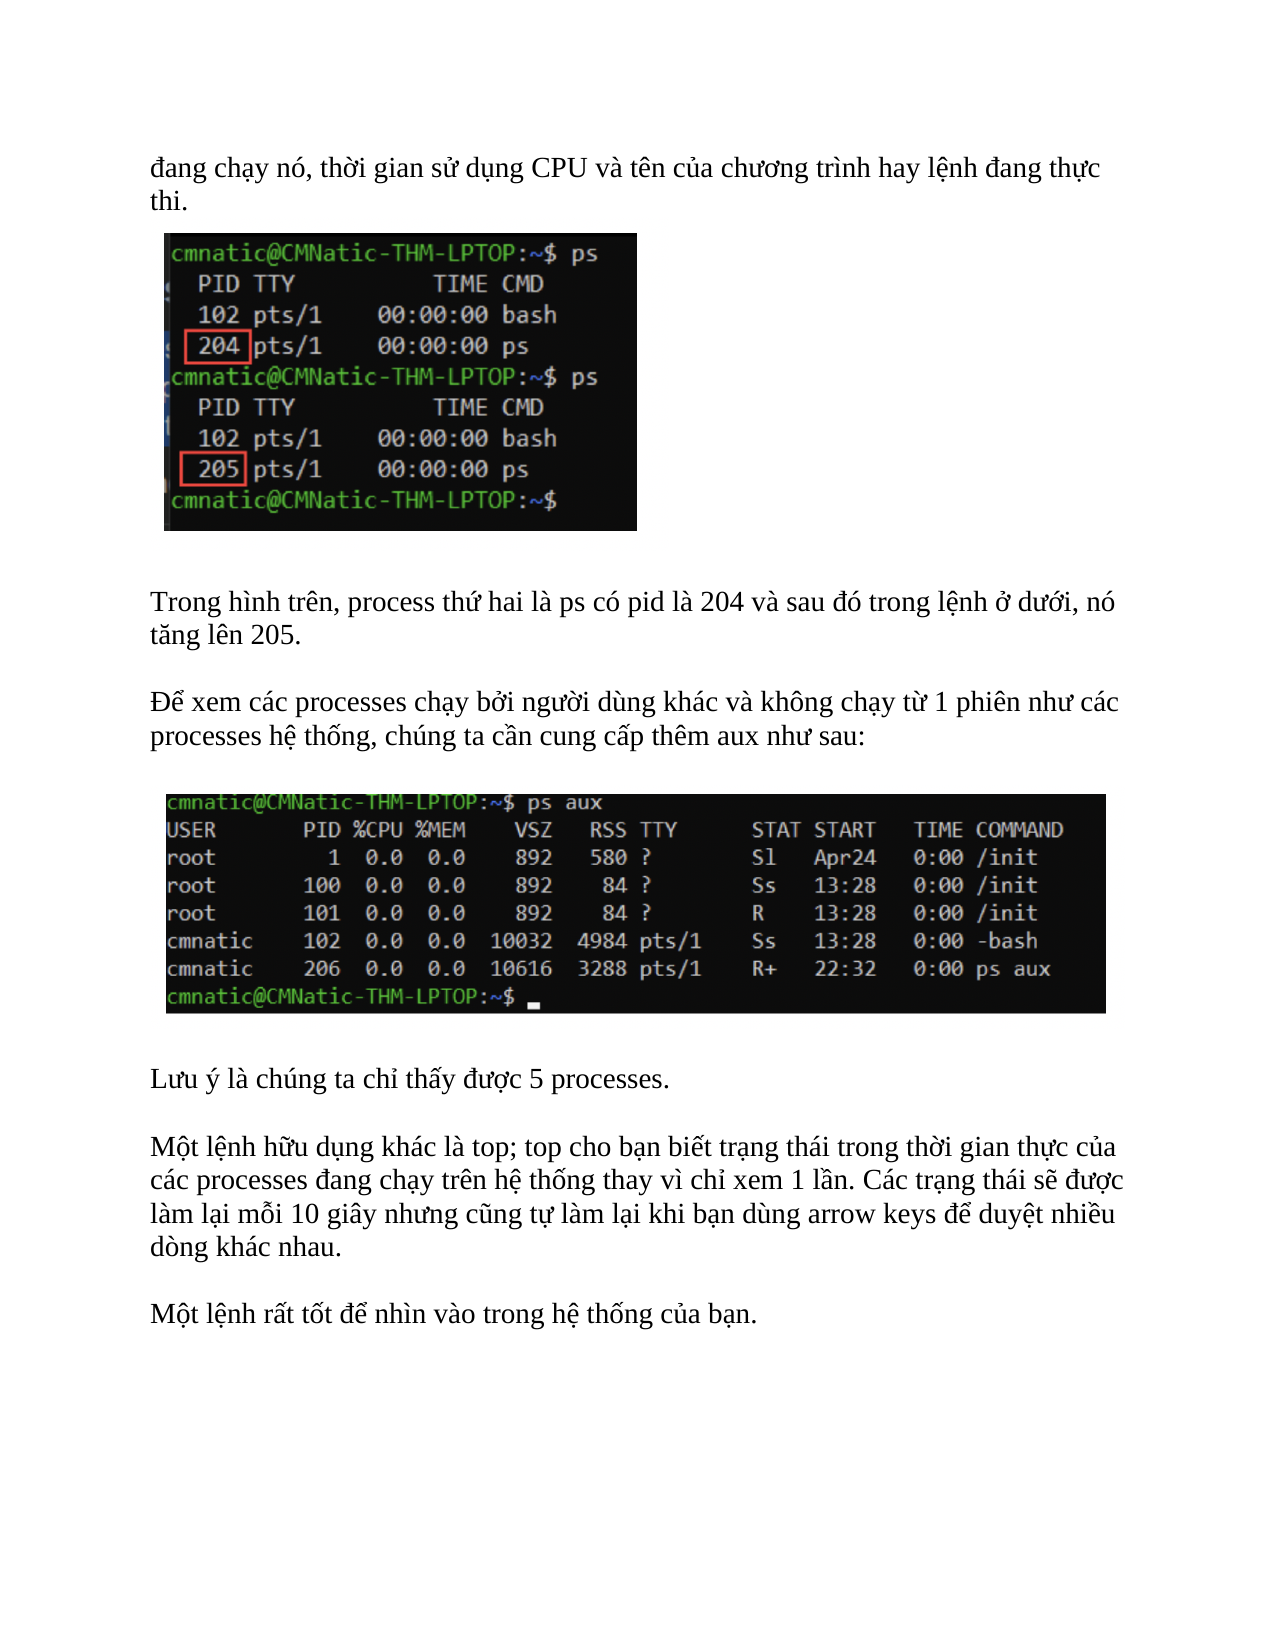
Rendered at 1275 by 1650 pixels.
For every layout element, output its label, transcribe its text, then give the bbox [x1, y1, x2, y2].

text Một lệnh rất tốt để nhìn vào trong hệ thống của bạn. [150, 1296, 1125, 1330]
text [150, 150, 1125, 217]
text Lưu ý là chúng ta chỉ thấy được 5 processes. [150, 1062, 1125, 1095]
text Một lệnh hữu dụng khác là top; top cho bạn biết trạng thái trong thời gian thực của các processes đang chạy trên hệ thống thay vì chỉ xem 1 lần. Các trạng thái sẽ được làm lại mỗi 10 giây nhưng cũng tự làm lại khi bạn dùng arrow keys để duyệt nhiều dòng khác nhau. [150, 1129, 1125, 1263]
picture [150, 785, 1125, 1029]
text Để xem các processes chạy bởi người dùng khác và không chạy từ 1 phiên như các processes hệ thống, chúng ta cần cung cấp thêm aux như sau: [150, 684, 1125, 752]
text Trong hình trên, process thứ hai là ps có pid là 204 và sau đó trong lệnh ở dưới, nó tăng lên 205. [150, 584, 1125, 651]
picture [150, 217, 669, 551]
